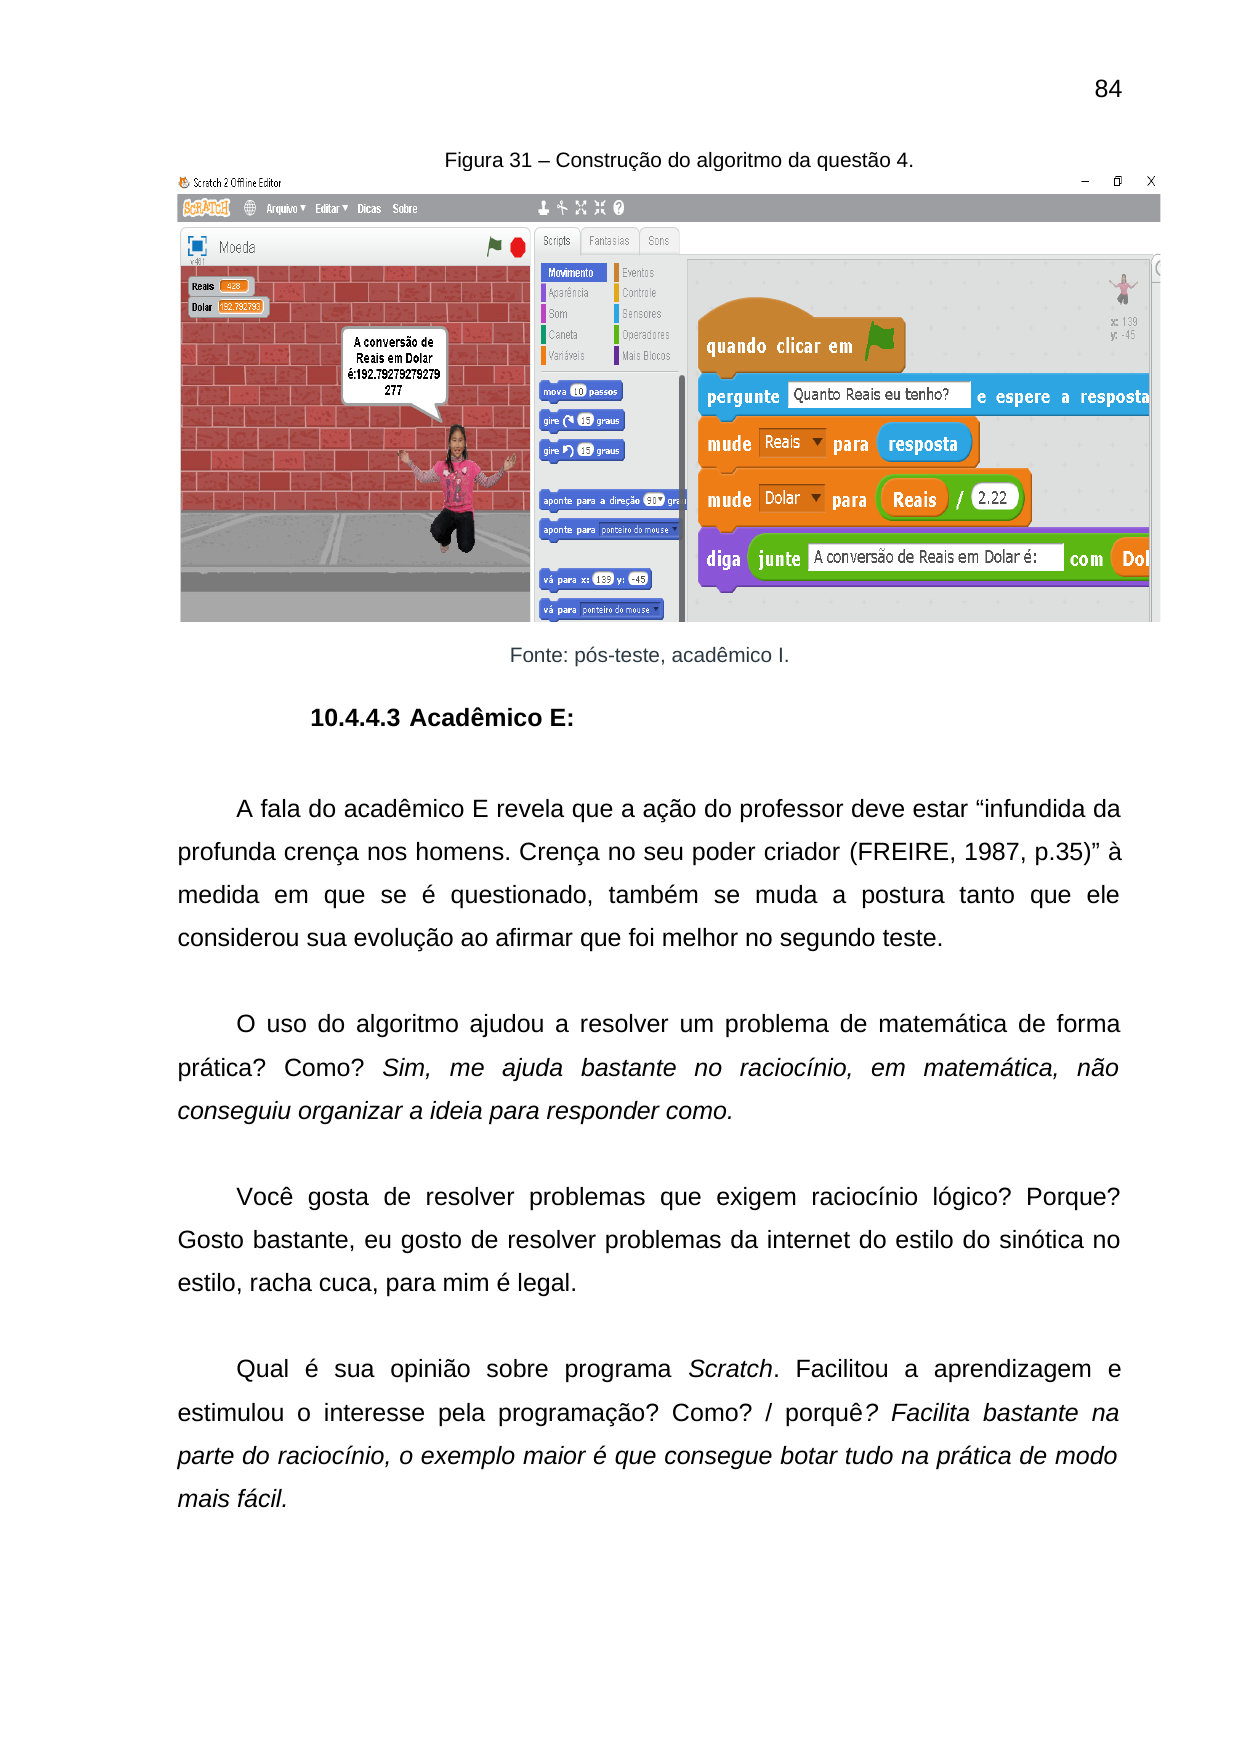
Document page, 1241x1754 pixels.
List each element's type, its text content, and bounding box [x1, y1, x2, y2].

text Fonte: pós-teste, acadêmico I. [177, 642, 1122, 666]
text Qual é sua opinião sobre programa Scratch. Facilitou a aprendizagem e estimulou o interesse pela programação? Como? / porquê? Facilita bastante na parte do raciocínio, o exemplo maior é que consegue botar tudo na prática de modo mais fácil. [177, 1354, 1122, 1513]
text A fala do acadêmico E revela que a ação do professor deve estar “infundida da profunda crença nos homens. Crença no seu poder criador (FREIRE, 1987, p.35)” à medida em que se é questionado, também se muda a postura tanto que ele considerou sua evolução ao afirmar que foi melhor no segundo teste. [177, 794, 1122, 952]
subtitle Acadêmico E: [251, 703, 1122, 732]
picture [177, 171, 1161, 622]
text Você gosta de resolver problemas que exigem raciocínio lógico? Porque? Gosto bastante, eu gosto de resolver problemas da internet do estilo do sinótica no estilo, racha cuca, para mim é legal. [177, 1182, 1122, 1297]
text O uso do algoritmo ajudou a resolver um problema de matemática de forma prática? Como? Sim, me ajuda bastante no raciocínio, em matemática, não conseguiu organizar a ideia para responder como. [177, 1009, 1122, 1124]
text Figura 31 – Construção do algoritmo da questão 4. [177, 148, 1122, 171]
